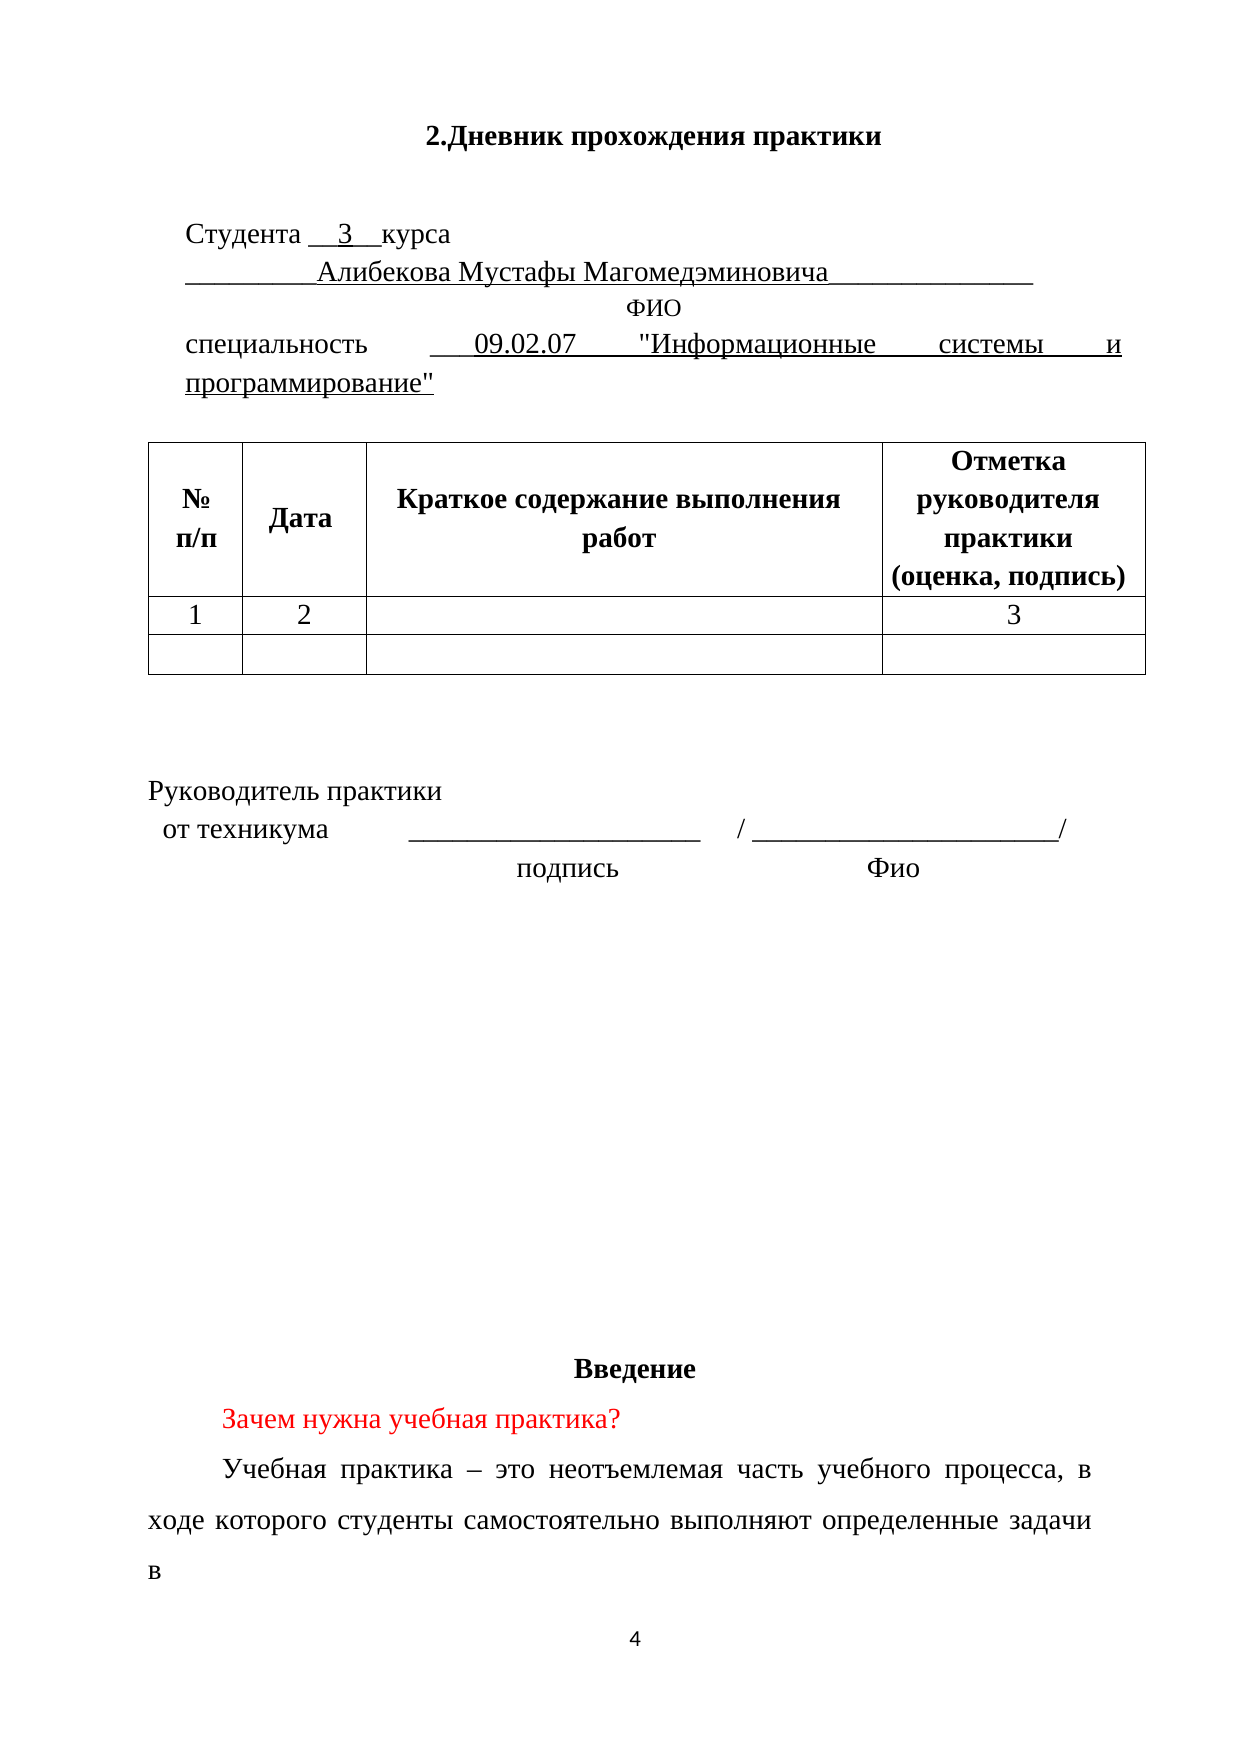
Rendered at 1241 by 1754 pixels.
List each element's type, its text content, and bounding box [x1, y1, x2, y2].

table_cell [367, 635, 882, 674]
text специальность ___09.02.07 "Информационные системы и программирование" [185, 326, 1122, 398]
text Студента __3__курса [185, 216, 1122, 249]
text подпись Фио [443, 850, 1122, 883]
text 2.Дневник прохождения практики [185, 118, 1122, 152]
text от техникума ____________________ / _____________________/ [148, 811, 1122, 845]
subtitle Введение [148, 1351, 1122, 1384]
table_header Отметка руководителя практики (оценка, подпись) [883, 443, 1145, 596]
table_header Дата [243, 443, 366, 596]
table_cell 2 [243, 597, 366, 634]
table_cell 1 [149, 597, 242, 634]
table_header Краткое содержание выполнения работ [367, 443, 882, 596]
table_header № п/п [149, 443, 242, 596]
text Зачем нужна учебная практика? [148, 1401, 1093, 1435]
text Руководитель практики [148, 773, 1122, 806]
text _________Алибекова Мустафы Магомедэминовича______________ [185, 254, 1122, 288]
text Учебная практика – это неотъемлемая часть учебного процесса, в ходе которого студенты самостоятельно выполняют определенные задачи в [148, 1452, 1093, 1586]
table_cell [243, 635, 366, 674]
table_cell [367, 597, 882, 634]
table_cell 3 [883, 597, 1145, 634]
table_cell [149, 635, 242, 674]
text ФИО [185, 293, 1122, 322]
table_cell [883, 635, 1145, 674]
